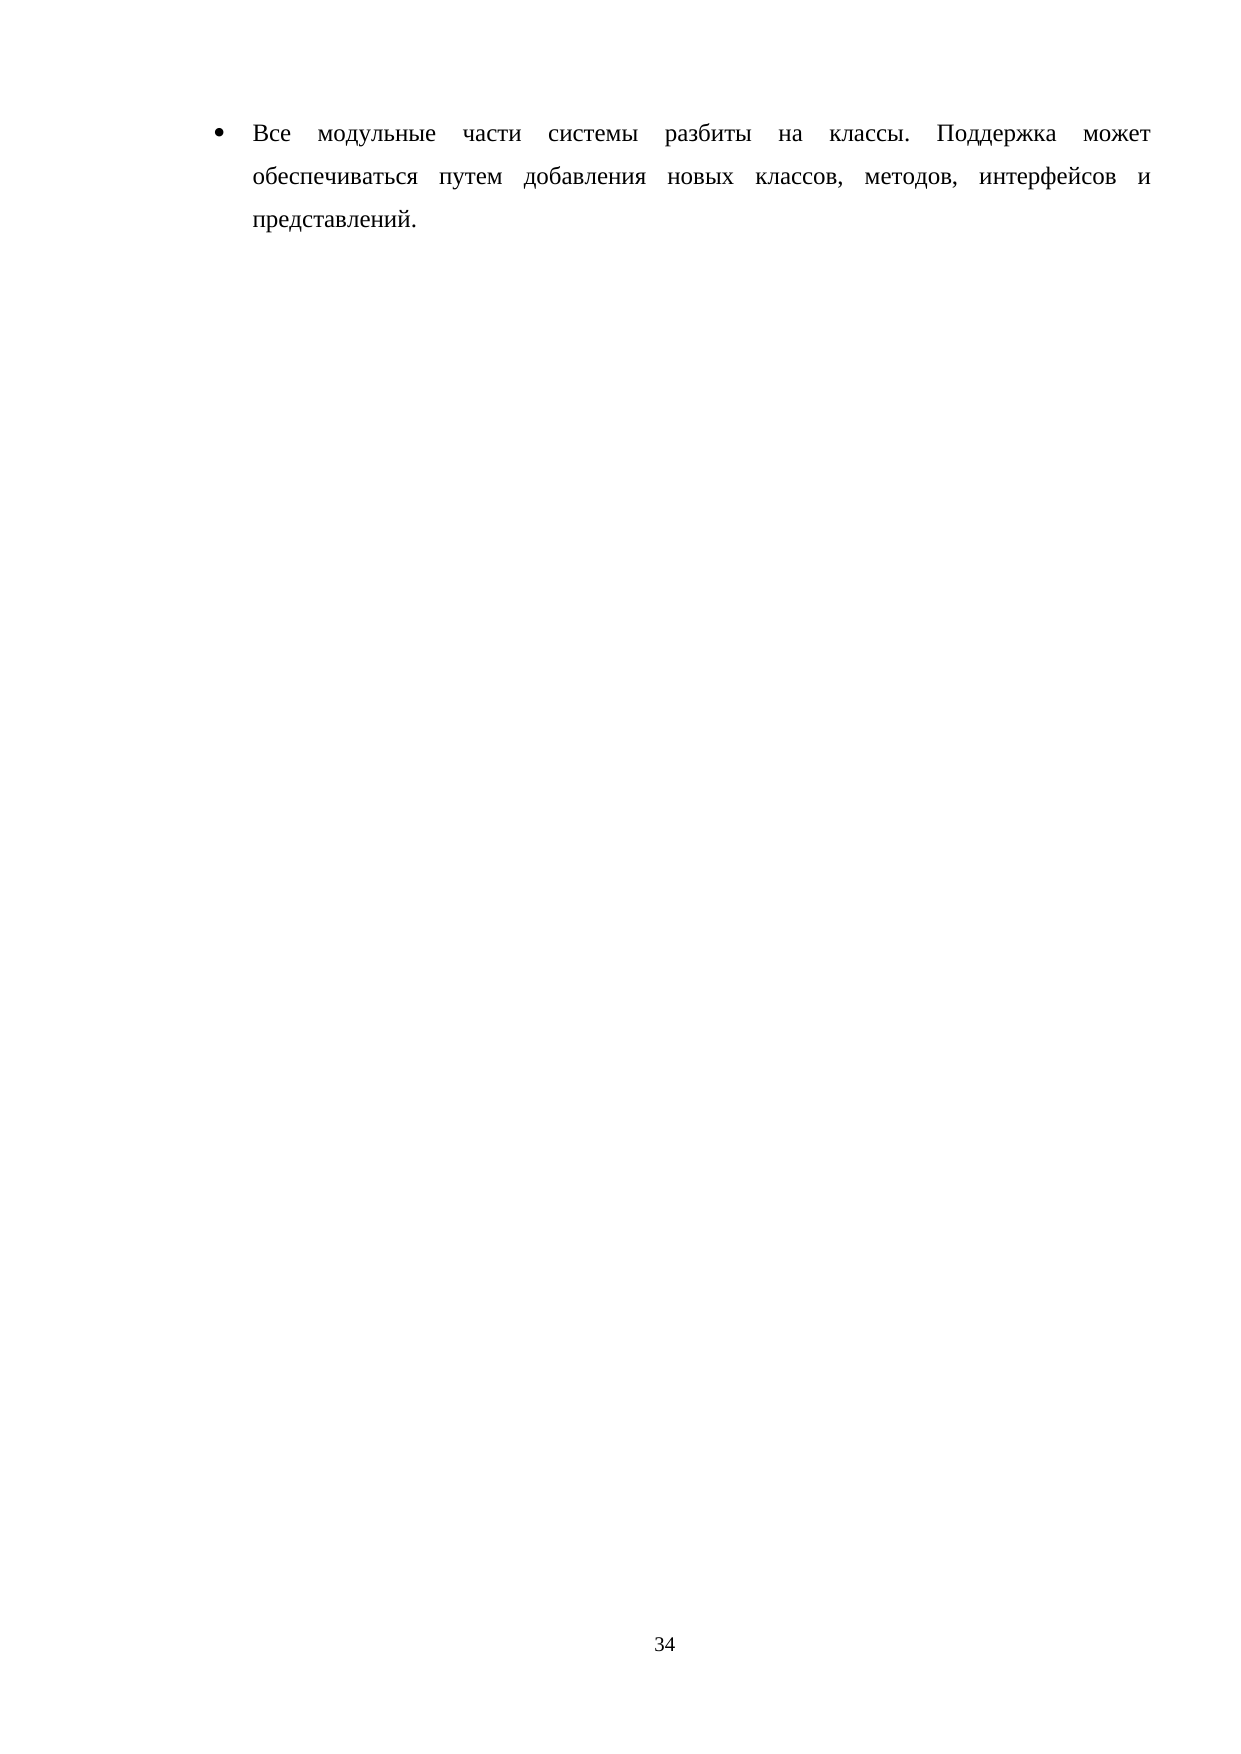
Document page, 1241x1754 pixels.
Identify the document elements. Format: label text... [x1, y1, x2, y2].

list Все модульные части системы разбиты на классы. Поддержка может обеспечиваться путем добавления новых классов, методов, интерфейсов и представлений. [215, 118, 1152, 233]
